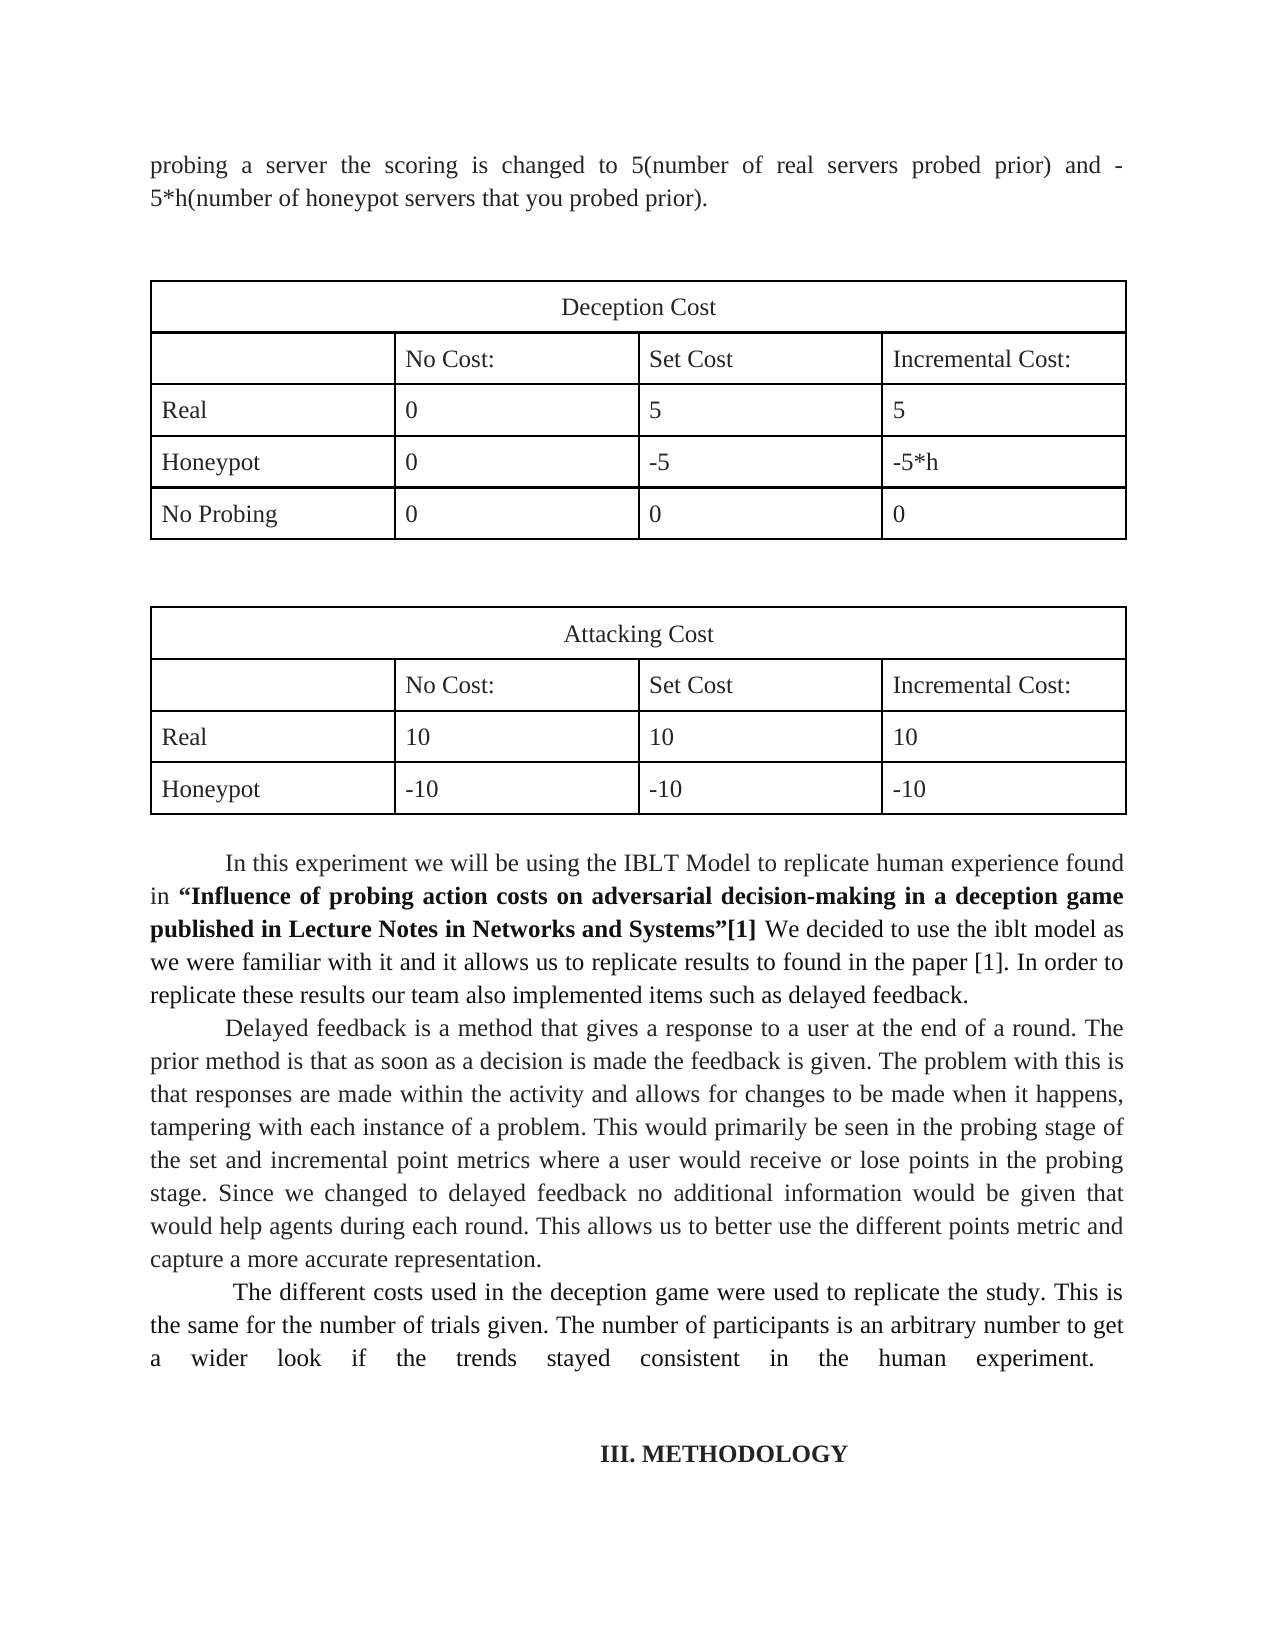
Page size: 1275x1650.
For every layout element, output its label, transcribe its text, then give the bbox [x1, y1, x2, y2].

table_cell Set Cost [640, 660, 881, 709]
table_cell No Cost: [396, 334, 638, 383]
text The different costs used in the deception game were used to replicate the study. This is the same for the number of trials given. The number of participants is an arbitrary number to get a wider look if the trends stayed consistent in the human experiment. [150, 1339, 1125, 1402]
table_cell -5*h [883, 437, 1125, 486]
table_cell No Cost: [396, 660, 638, 709]
text III. METHODOLOGY [525, 1439, 1125, 1468]
text Delayed feedback is a method that gives a response to a user at the end of a round. The prior method is that as soon as a decision is made the feedback is given. The problem with this is that responses are made within the activity and allows for changes to be made when it happens, tampering with each instance of a problem. This would primarily be seen in the probing stage of the set and incremental point metrics where a user would receive or lose points in the probing stage. Since we changed to delayed feedback no additional information would be given that would help agents during each round. This allows us to better use the different points metric and capture a more accurate representation. [150, 1013, 1125, 1273]
table_cell Real [152, 712, 394, 761]
table_cell Incremental Cost: [883, 334, 1125, 383]
table_cell 10 [883, 712, 1125, 761]
text In this experiment we will be using the IBLT Model to replicate human experience found in “Influence of probing action costs on adversarial decision-making in a deception game published in Lecture Notes in Networks and Systems”[1] We decided to use the iblt model as we were familiar with it and it allows us to replicate results to found in the paper [1]. In order to replicate these results our team also implemented items such as delayed feedback. [150, 976, 1125, 1009]
table_cell -10 [396, 763, 638, 813]
table_cell -10 [883, 763, 1125, 813]
table_header Deception Cost [152, 282, 1125, 331]
table_cell -5 [640, 437, 881, 486]
table_cell 0 [883, 489, 1125, 538]
table_cell [152, 660, 394, 709]
text In this experiment we will be using the IBLT Model to replicate human experience found in “Influence of probing action costs on adversarial decision-making in a deception game published in Lecture Notes in Networks and Systems”[1] We decided to use the iblt model as we were familiar with it and it allows us to replicate results to found in the paper [1]. In order to replicate these results our team also implemented items such as delayed feedback. [150, 848, 1125, 947]
table_cell Incremental Cost: [883, 660, 1125, 709]
table_cell 5 [640, 385, 881, 435]
table_cell Honeypot [152, 437, 394, 486]
table_cell -10 [640, 763, 881, 813]
table_cell 10 [396, 712, 638, 761]
table_cell [152, 334, 394, 383]
table_cell 5 [883, 385, 1125, 435]
table_cell 10 [640, 712, 881, 761]
table_cell Set Cost [640, 334, 881, 383]
table_cell 0 [396, 437, 638, 486]
table_header Attacking Cost [152, 608, 1125, 658]
table_cell No Probing [152, 489, 394, 538]
text The different costs used in the deception game were used to replicate the study. This is the same for the number of trials given. The number of participants is an arbitrary number to get a wider look if the trends stayed consistent in the human experiment. [150, 1277, 1125, 1310]
table_cell Honeypot [152, 763, 394, 813]
table_cell 0 [640, 489, 881, 538]
table_cell Real [152, 385, 394, 435]
table_cell 0 [396, 385, 638, 435]
table_cell 0 [396, 489, 638, 538]
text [150, 150, 1125, 212]
